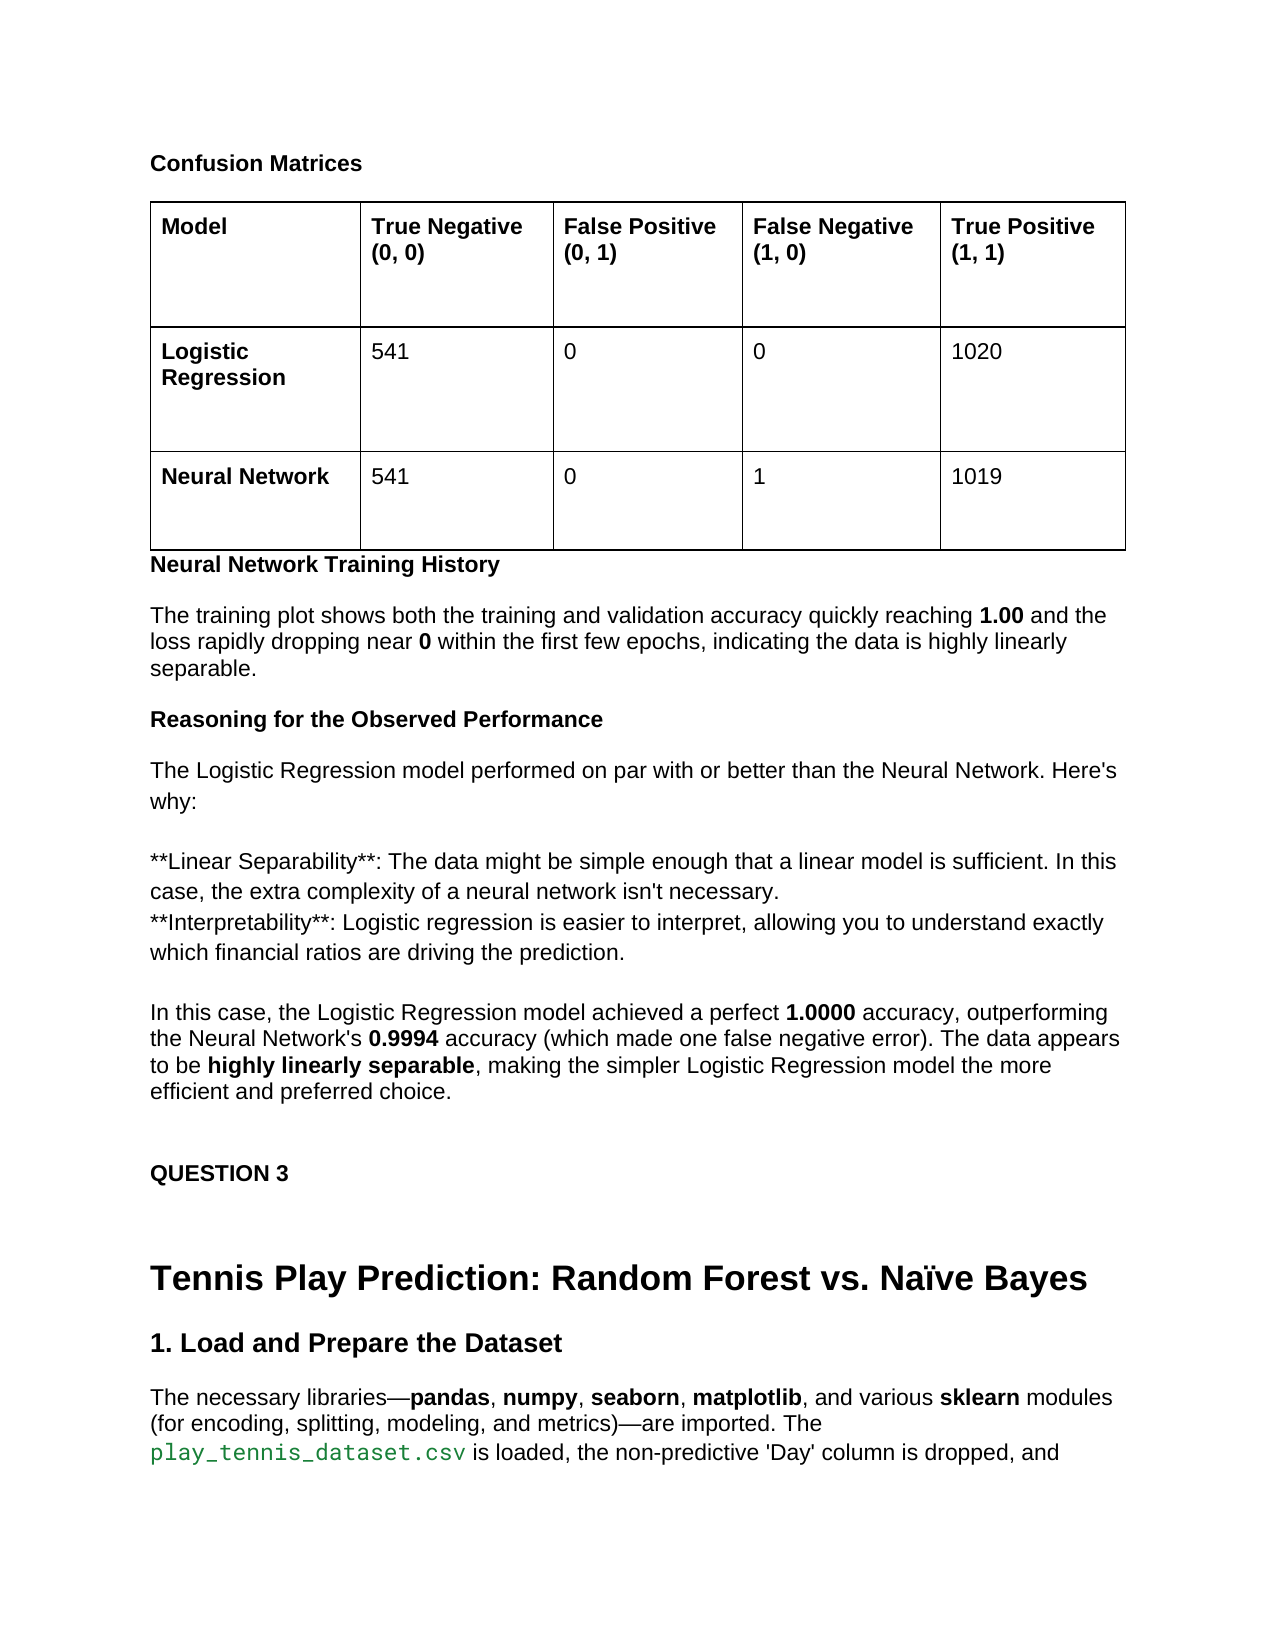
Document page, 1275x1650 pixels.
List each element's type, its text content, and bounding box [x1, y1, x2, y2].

text QUESTION 3 [150, 1160, 1125, 1186]
table_cell 1019 [941, 452, 1125, 549]
table_header True Negative (0, 0) [361, 203, 553, 326]
text In this case, the Logistic Regression model achieved a perfect 1.0000 accuracy, outperforming the Neural Network's 0.9994 accuracy (which made one false negative error). The data appears to be highly linearly separable, making the simpler Logistic Regression model the more efficient and preferred choice. [150, 999, 1125, 1104]
text Neural Network Training History [150, 551, 1125, 577]
text Reasoning for the Observed Performance [150, 706, 1125, 732]
table_cell 0 [554, 328, 742, 451]
subtitle 1. Load and Prepare the Dataset [150, 1327, 1125, 1359]
text **Interpretability**: Logistic regression is easier to interpret, allowing you to understand exactly which financial ratios are driving the prediction. [150, 908, 1125, 965]
table_header Model [151, 203, 360, 326]
table_cell 541 [361, 452, 553, 549]
table_cell 541 [361, 328, 553, 451]
text The training plot shows both the training and validation accuracy quickly reaching 1.00 and the loss rapidly dropping near 0 within the first few epochs, indicating the data is highly linearly separable. [150, 602, 1125, 681]
text **Linear Separability**: The data might be simple enough that a linear model is sufficient. In this case, the extra complexity of a neural network isn't necessary. [150, 848, 1125, 904]
table_cell 0 [554, 452, 742, 549]
text The Logistic Regression model performed on par with or better than the Neural Network. Here's why: [150, 757, 1125, 814]
table_cell 1020 [941, 328, 1125, 451]
table_header False Negative (1, 0) [743, 203, 940, 326]
table_cell 1 [743, 452, 940, 549]
table_header True Positive (1, 1) [941, 203, 1125, 326]
table_cell Logistic Regression [151, 328, 360, 451]
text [150, 1384, 1125, 1467]
table_header False Positive (0, 1) [554, 203, 742, 326]
table_cell Neural Network [151, 452, 360, 549]
text Confusion Matrices [150, 150, 1125, 176]
table_cell 0 [743, 328, 940, 451]
subtitle Tennis Play Prediction: Random Forest vs. Naïve Bayes [150, 1258, 1125, 1298]
